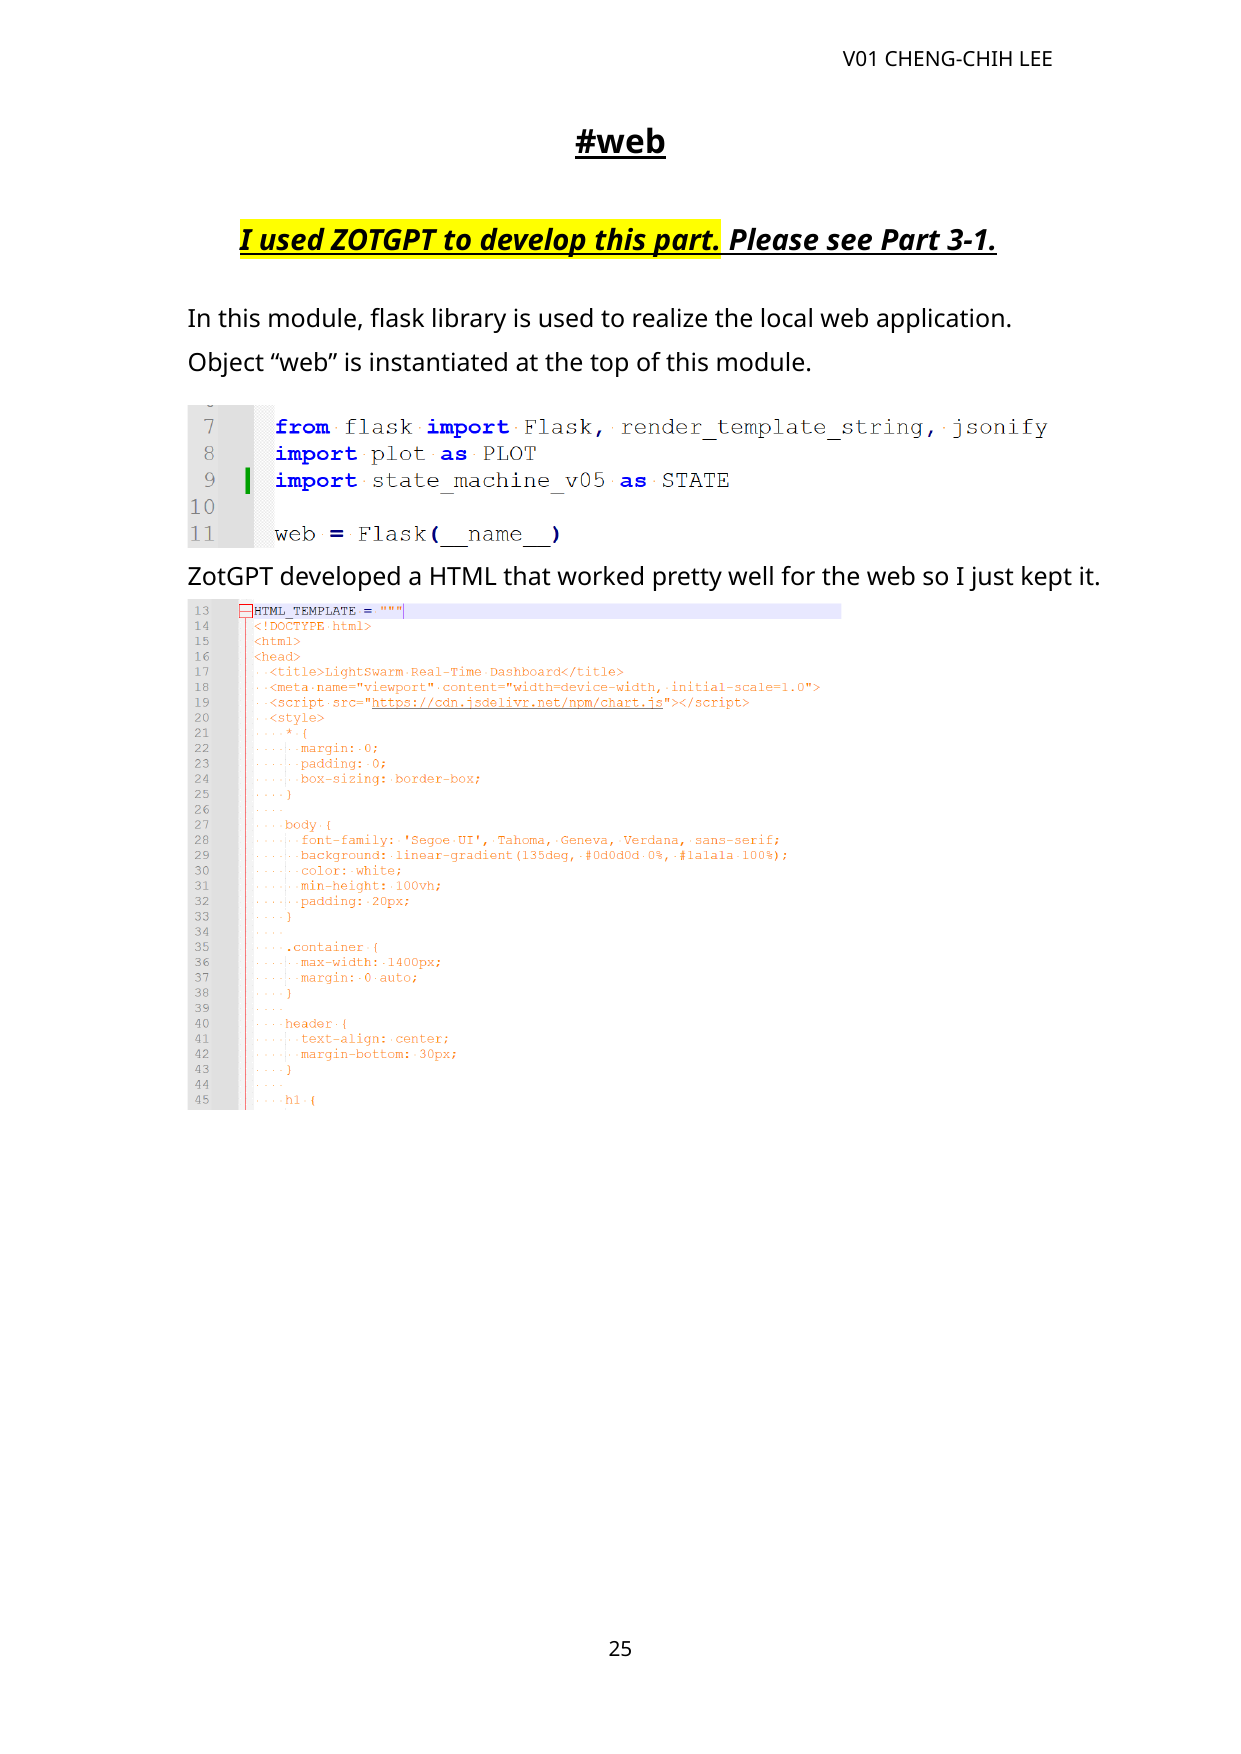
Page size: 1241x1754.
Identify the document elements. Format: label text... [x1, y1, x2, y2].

picture [187, 405, 1053, 548]
text #web [187, 103, 1053, 178]
text In this module, flask library is used to realize the local web application. Object “web” is instantiated at the top of this module. [187, 299, 1053, 380]
picture [187, 599, 842, 1110]
text I used ZOTGPT to develop this part. Please see Part 3-1. [187, 202, 1053, 277]
text ZotGPT developed a HTML that worked pretty well for the web so I just kept it. [187, 557, 1162, 594]
